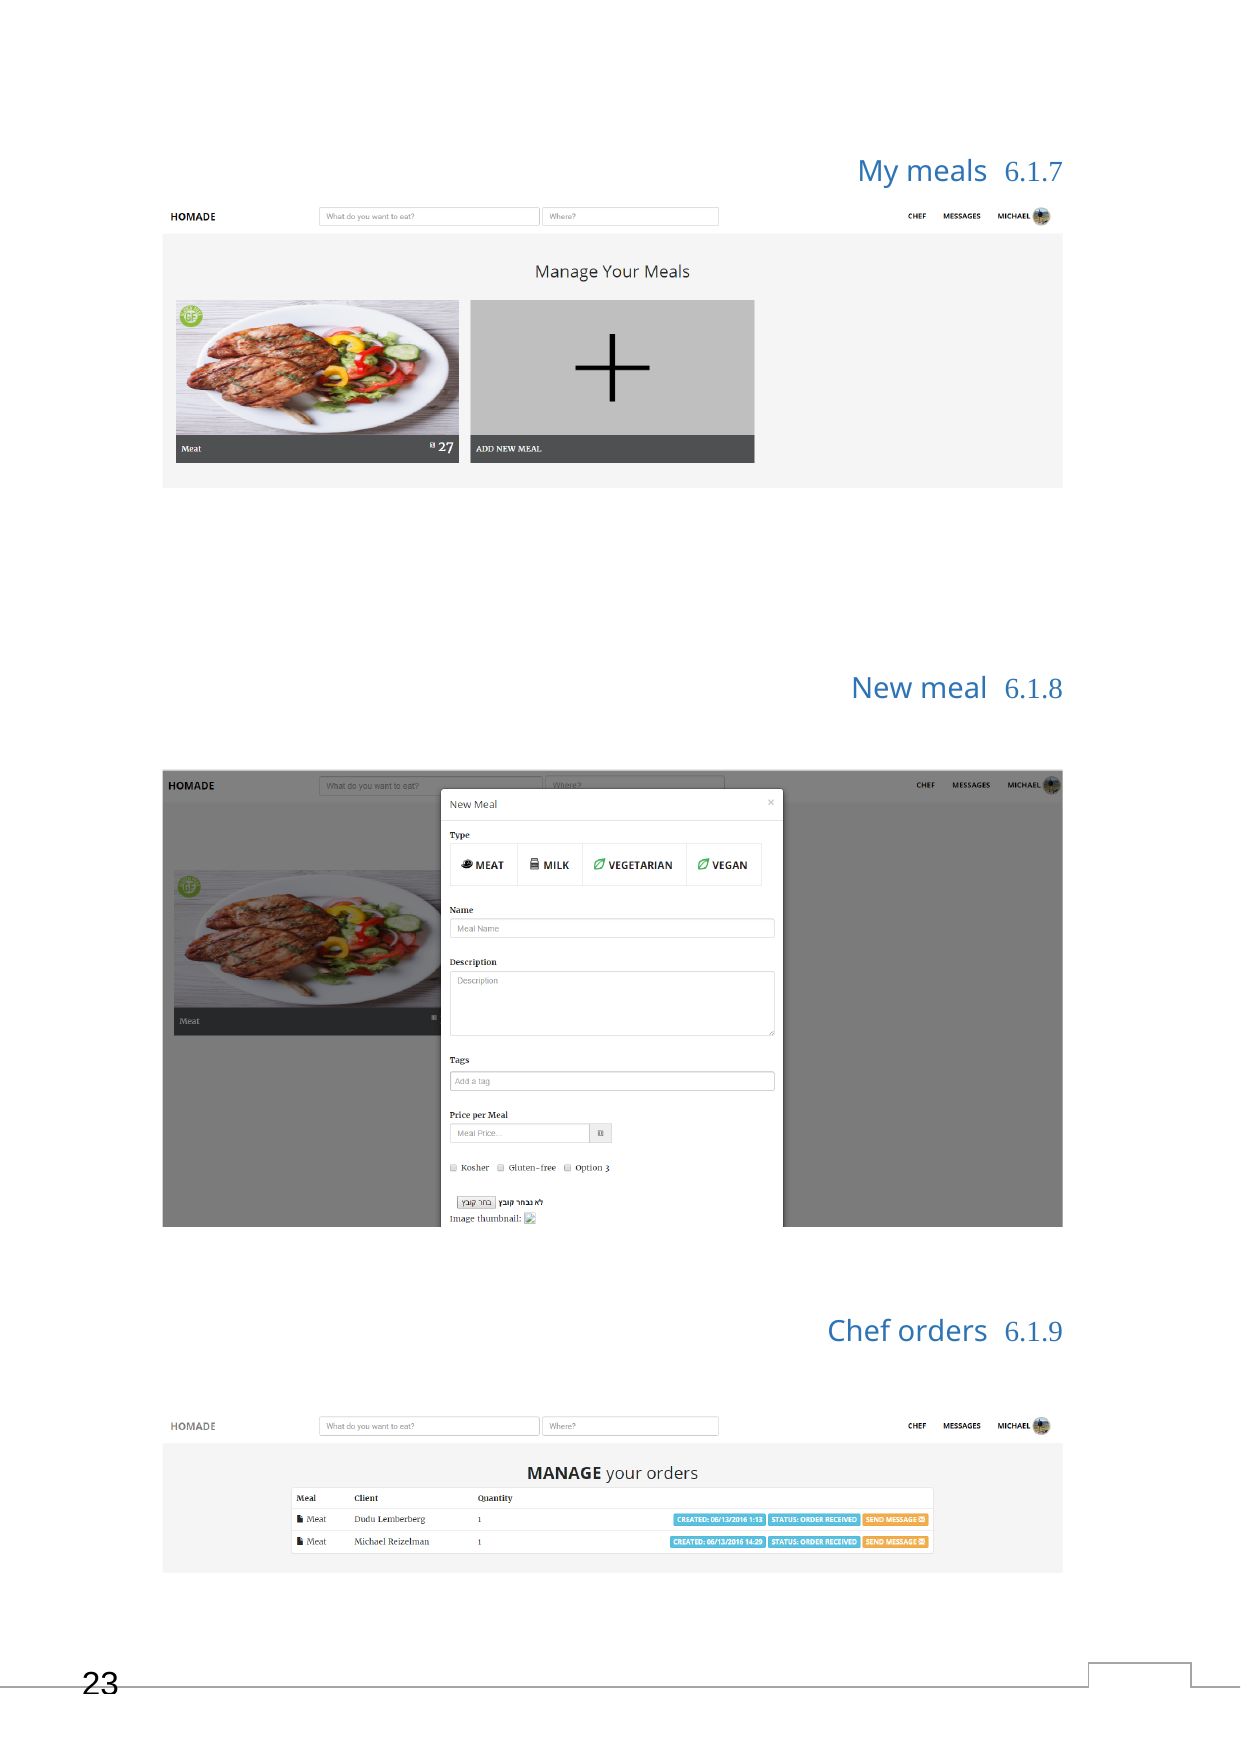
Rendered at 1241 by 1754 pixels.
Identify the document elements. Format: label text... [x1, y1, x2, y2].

subtitle 6.1.8 New meal [162, 667, 1063, 707]
subtitle 6.1.9 Chef orders [162, 1310, 1063, 1349]
subtitle 6.1.7 My meals [162, 150, 1063, 190]
picture [162, 769, 1063, 1227]
picture [162, 206, 1063, 488]
picture [162, 1412, 1063, 1573]
